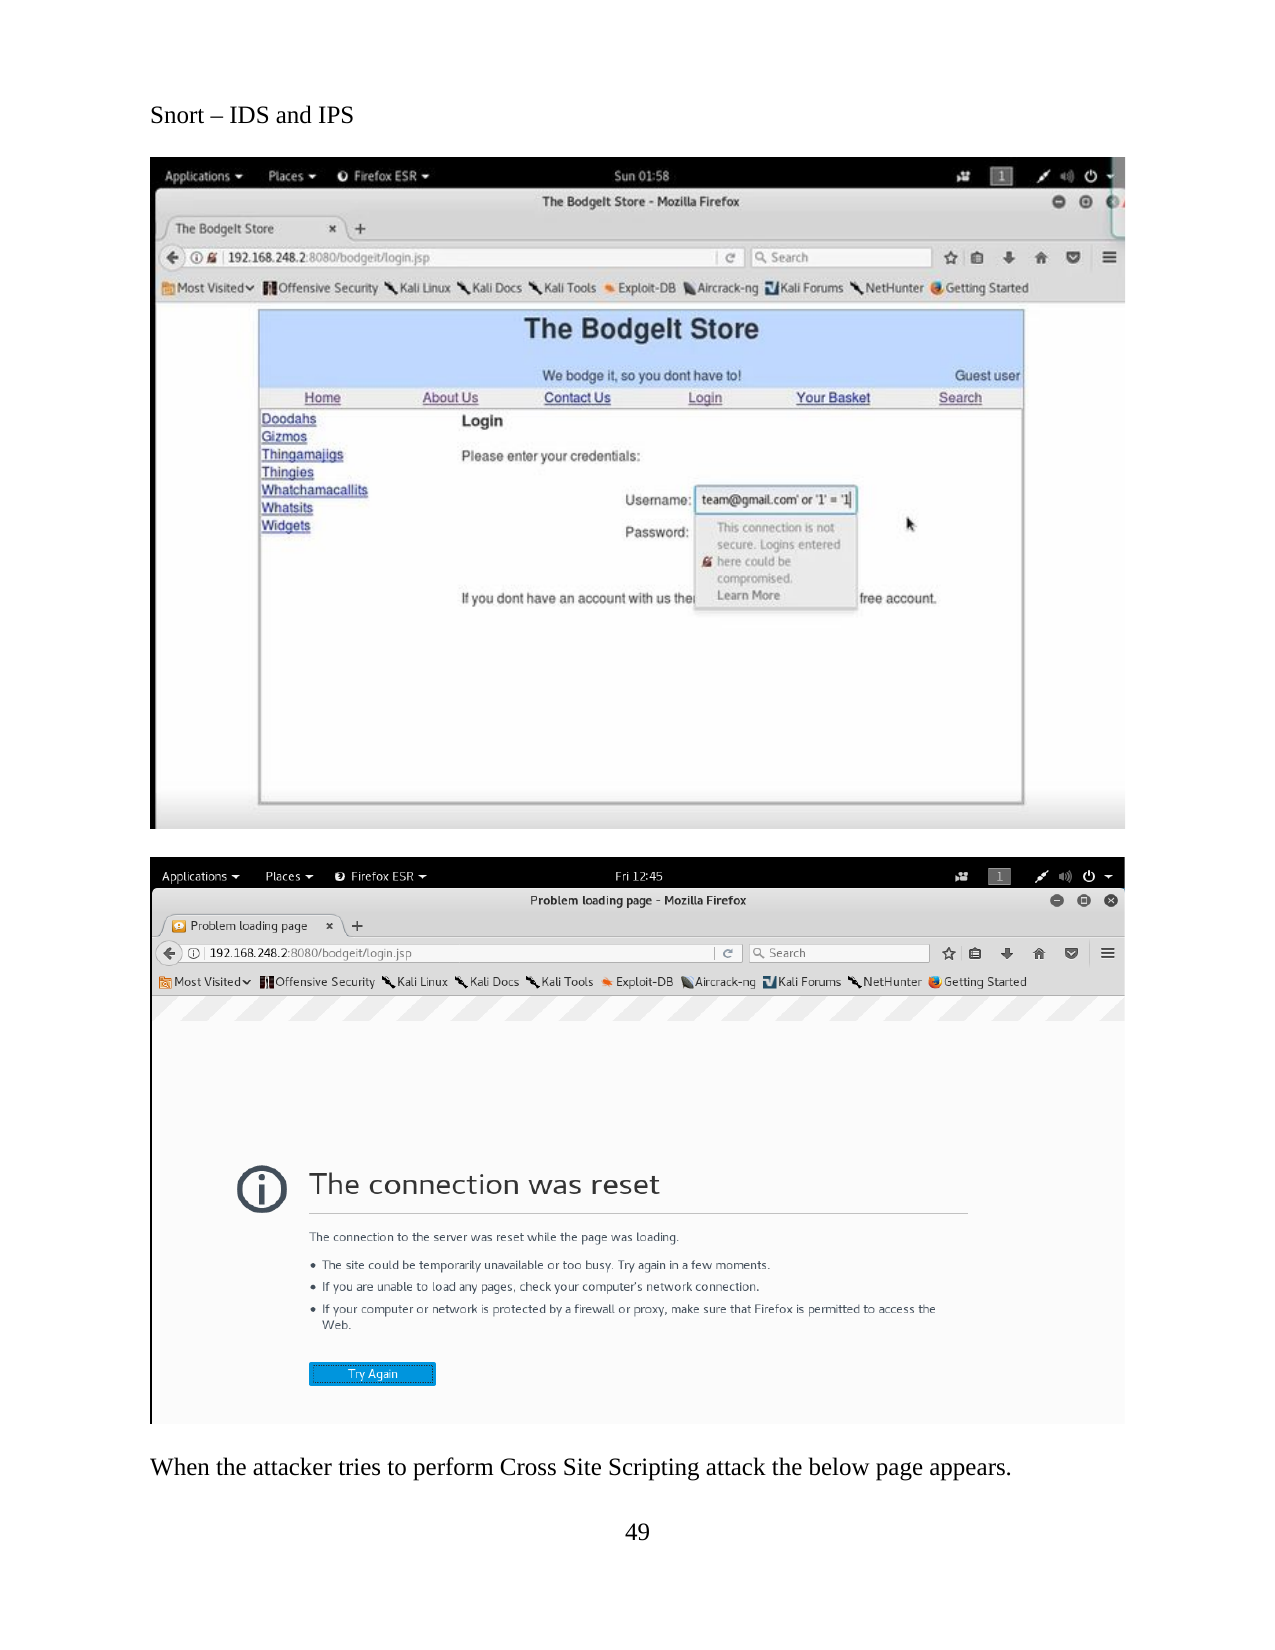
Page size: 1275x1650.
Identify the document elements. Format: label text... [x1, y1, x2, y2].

text When the attacker tries to perform Cross Site Scripting attack the below page appears. [150, 1452, 1125, 1481]
picture [150, 157, 1125, 829]
picture [150, 857, 1125, 1424]
